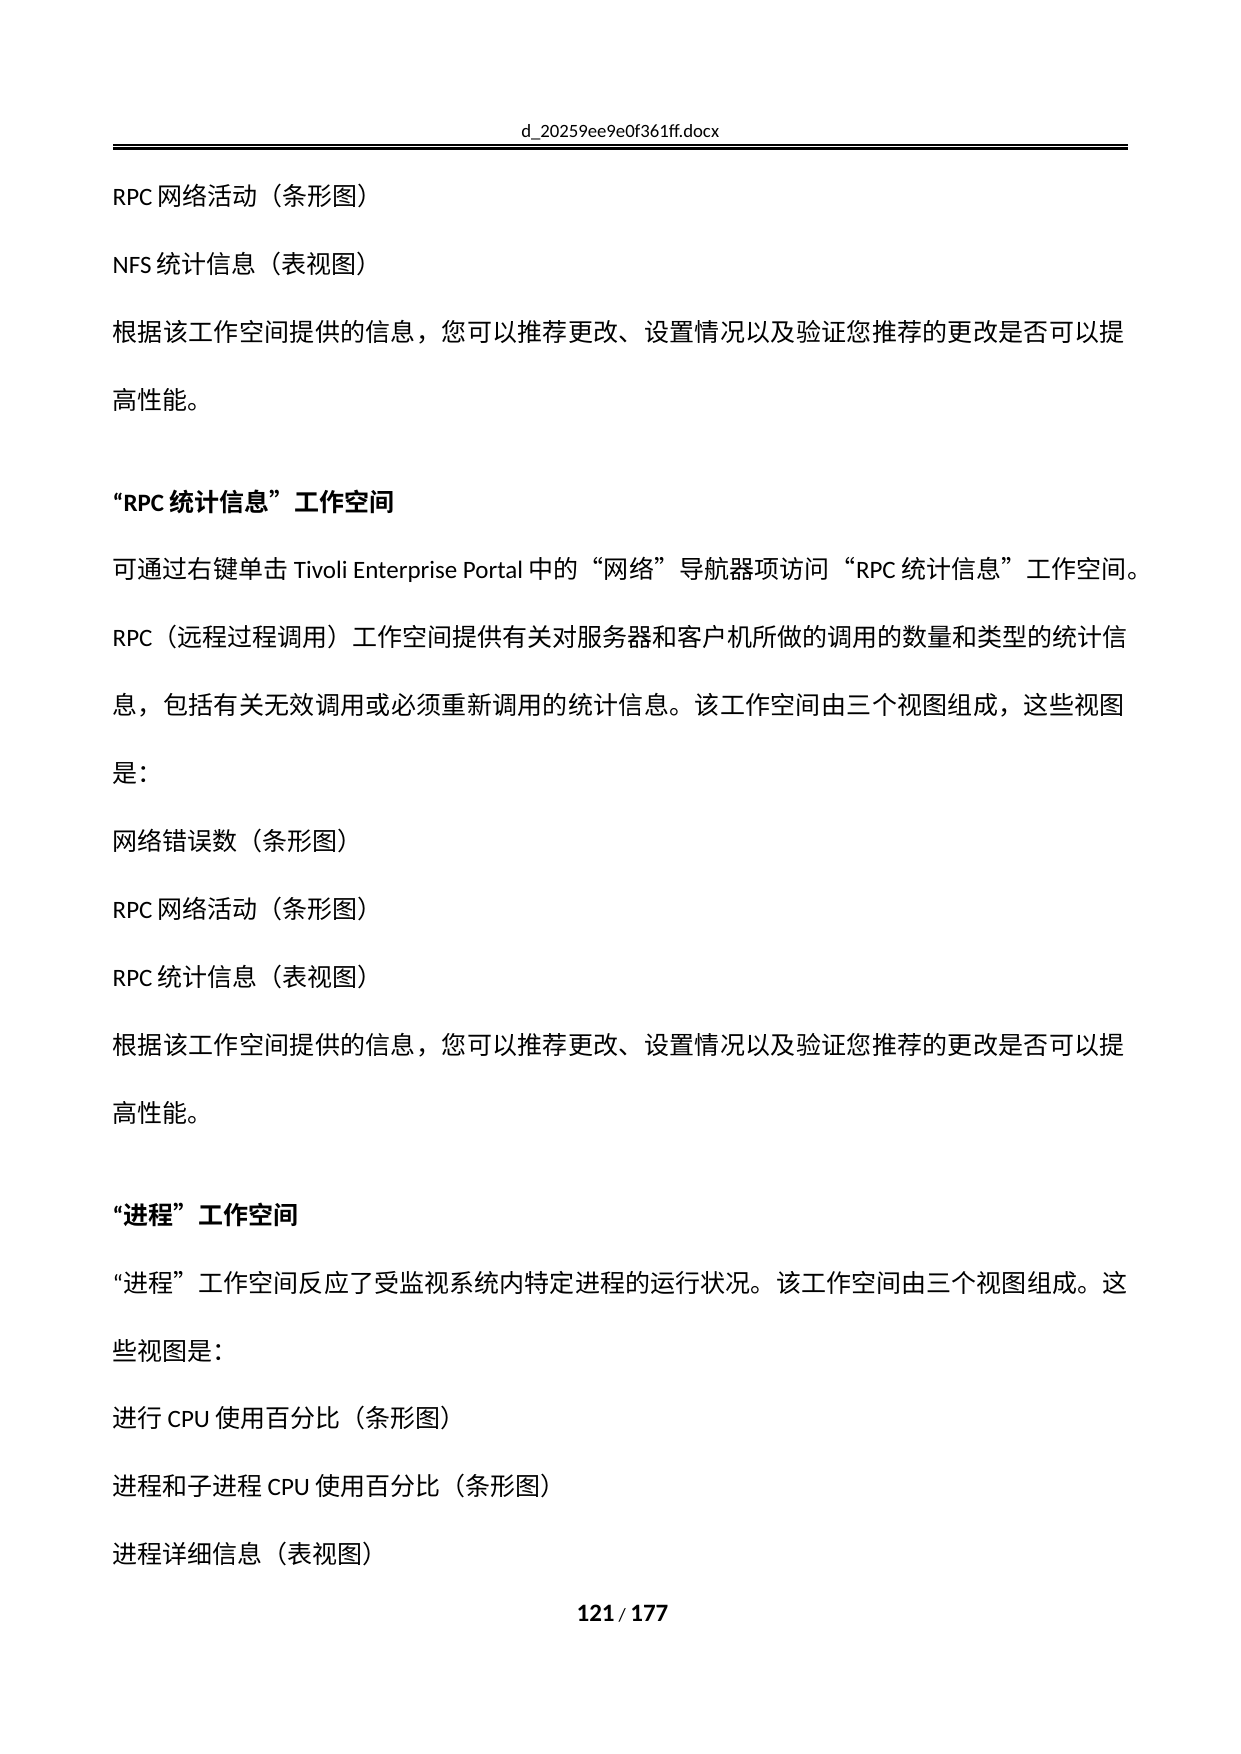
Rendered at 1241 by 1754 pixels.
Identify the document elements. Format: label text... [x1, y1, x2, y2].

text NFS统计信息（表视图） [112, 228, 1128, 296]
text 进程和子进程CPU使用百分比（条形图） [112, 1451, 1128, 1519]
text 网络错误数（条形图） [112, 806, 1128, 874]
text 进行CPU使用百分比（条形图） [112, 1383, 1128, 1451]
text 根据该工作空间提供的信息，您可以推荐更改、设置情况以及验证您推荐的更改是否可以提高性能。 [112, 296, 1128, 432]
text “进程”工作空间反应了受监视系统内特定进程的运行状况。该工作空间由三个视图组成。这些视图是： [112, 1247, 1128, 1383]
text RPC网络活动（条形图） [112, 874, 1128, 942]
text RPC网络活动（条形图） [112, 161, 1128, 228]
text “进程”工作空间 [112, 1179, 1128, 1247]
text 进程详细信息（表视图） [112, 1519, 1128, 1587]
text 可通过右键单击Tivoli Enterprise Portal中的“网络”导航器项访问“RPC统计信息”工作空间。RPC（远程过程调用）工作空间提供有关对服务器和客户机所做的调用的数量和类型的统计信息，包括有关无效调用或必须重新调用的统计信息。该工作空间由三个视图组成，这些视图是： [112, 534, 1128, 806]
text RPC统计信息（表视图） [112, 942, 1128, 1009]
text “RPC统计信息”工作空间 [112, 466, 1128, 534]
text 根据该工作空间提供的信息，您可以推荐更改、设置情况以及验证您推荐的更改是否可以提高性能。 [112, 1009, 1128, 1145]
